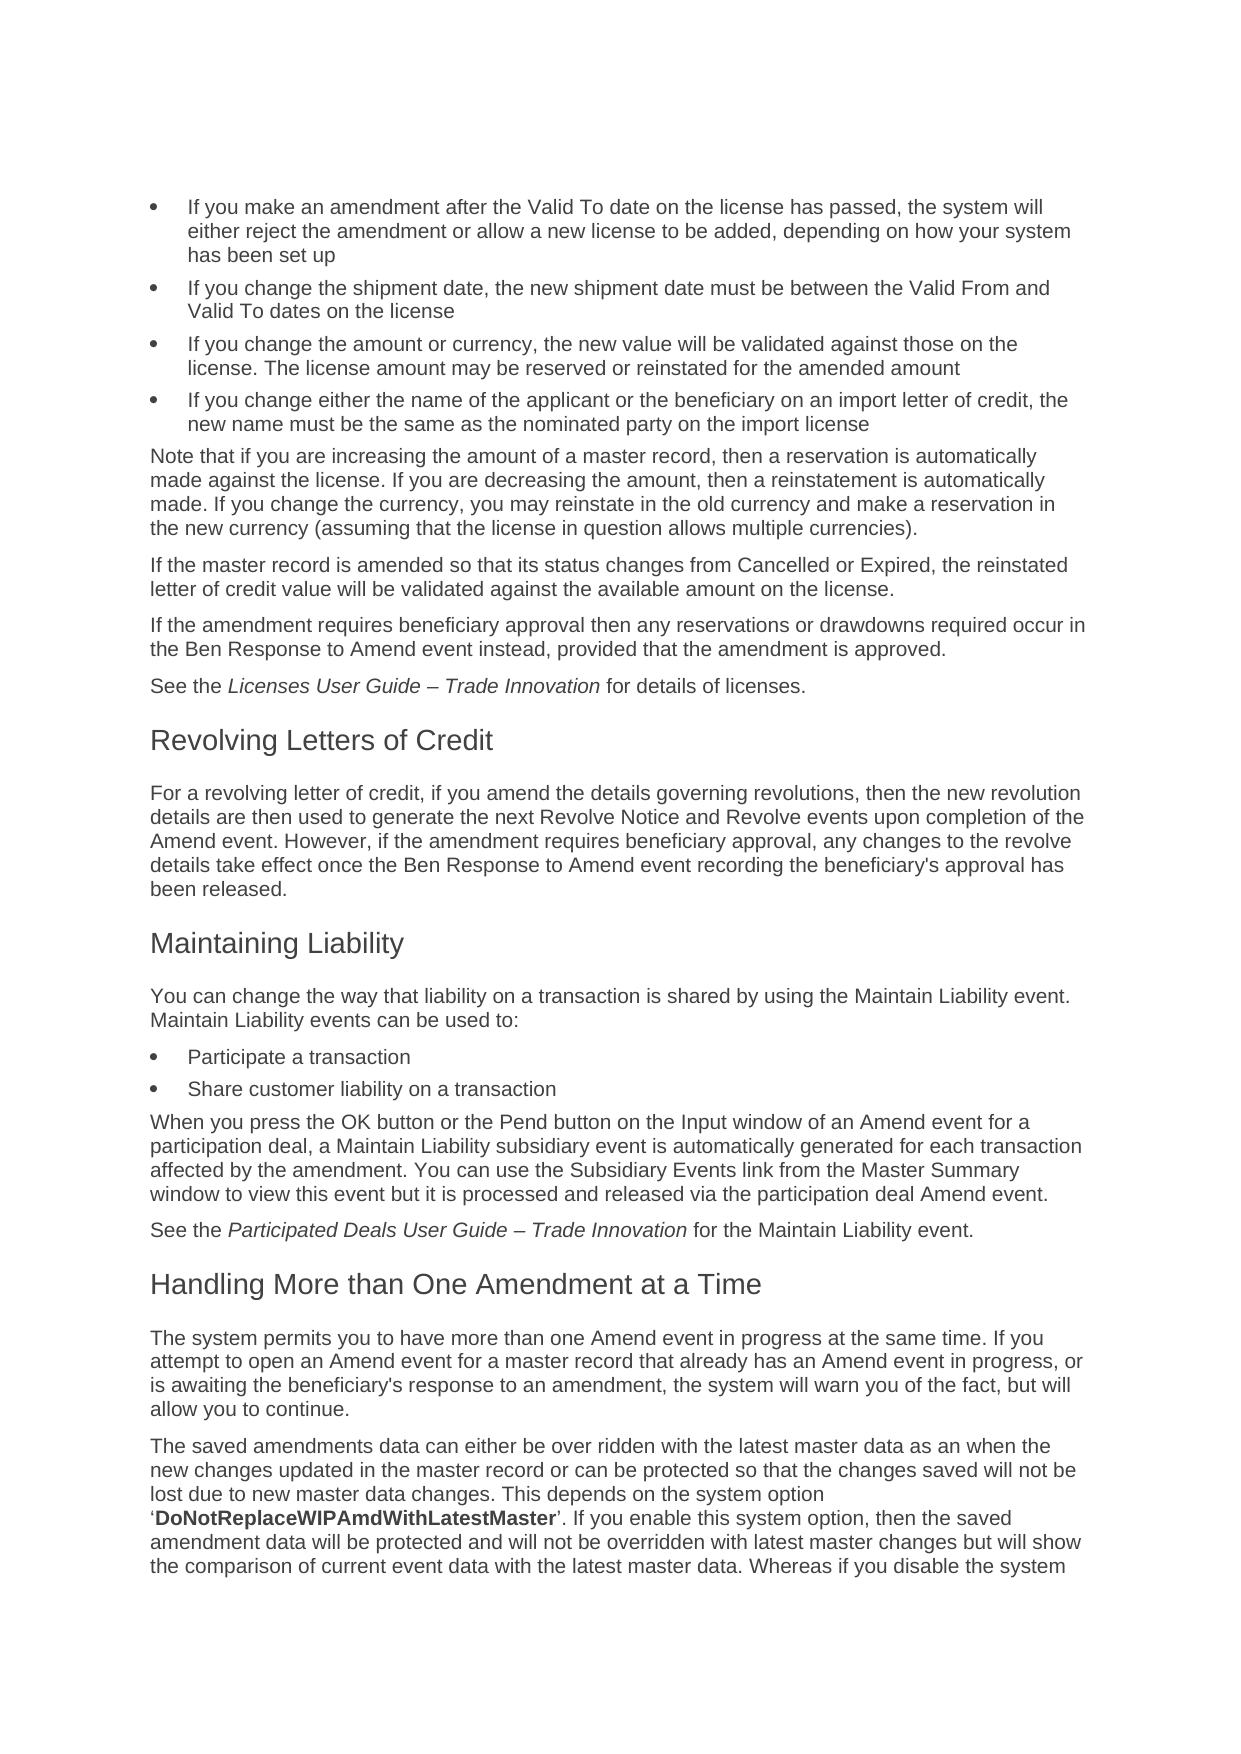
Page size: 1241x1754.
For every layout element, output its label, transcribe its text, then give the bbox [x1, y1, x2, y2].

text See the Licenses User Guide – Trade Innovation for details of licenses. [150, 673, 1090, 697]
text When you press the OK button or the Pend button on the Input window of an Amend event for a participation deal, a Maintain Liability subsidiary event is automatically generated for each transaction affected by the amendment. You can use the Subsidiary Events link from the Master Summary window to view this event but it is processed and released via the participation deal Amend event. [150, 1109, 1090, 1205]
text For a revolving letter of credit, if you amend the details governing revolutions, then the new revolution details are then used to generate the next Revolve Notice and Revolve events upon completion of the Amend event. However, if the amendment requires beneficiary approval, any changes to the revolve details take effect once the Ben Response to Amend event recording the beneficiary's approval has been released. [150, 781, 1090, 901]
text If you change the shipment date, the new shipment date must be between the Valid From and Valid To dates on the license [150, 275, 1090, 323]
text Note that if you are increasing the amount of a master record, then a reservation is automatically made against the license. If you are decreasing the amount, then a reinstatement is automatically made. If you change the currency, you may reinstate in the old currency and make a reservation in the new currency (assuming that the license in question allows multiple currencies). [150, 444, 1090, 540]
text If you make an amendment after the Valid To date on the license has passed, the system will either reject the amendment or allow a new license to be added, depending on how your system has been set up [150, 195, 1090, 267]
subtitle Revolving Letters of Credit [150, 722, 1090, 756]
text If you change either the name of the applicant or the beneficiary on an import letter of credit, the new name must be the same as the nominated party on the import license [150, 388, 1090, 436]
text If the amendment requires beneficiary approval then any reservations or drawdowns required occur in the Ben Response to Amend event instead, provided that the amendment is approved. [150, 613, 1090, 661]
text Participate a transaction [150, 1045, 1090, 1069]
text You can change the way that liability on a transaction is shared by using the Maintain Liability event. Maintain Liability events can be used to: [150, 984, 1090, 1032]
text If you change the amount or currency, the new value will be validated against those on the license. The license amount may be reserved or reinstated for the amended amount [150, 332, 1090, 380]
text See the Participated Deals User Guide – Trade Innovation for the Maintain Liability event. [150, 1218, 1090, 1242]
text The system permits you to have more than one Amend event in progress at the same time. If you attempt to open an Amend event for a master record that already has an Amend event in progress, or is awaiting the beneficiary's response to an amendment, the system will warn you of the fact, but will allow you to continue. [150, 1325, 1090, 1421]
subtitle Handling More than One Amendment at a Time [150, 1267, 1090, 1300]
text Share customer liability on a transaction [150, 1077, 1090, 1101]
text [150, 1434, 1090, 1577]
subtitle Maintaining Liability [150, 926, 1090, 959]
text If the master record is amended so that its status changes from Cancelled or Expired, the reinstated letter of credit value will be validated against the available amount on the license. [150, 553, 1090, 601]
